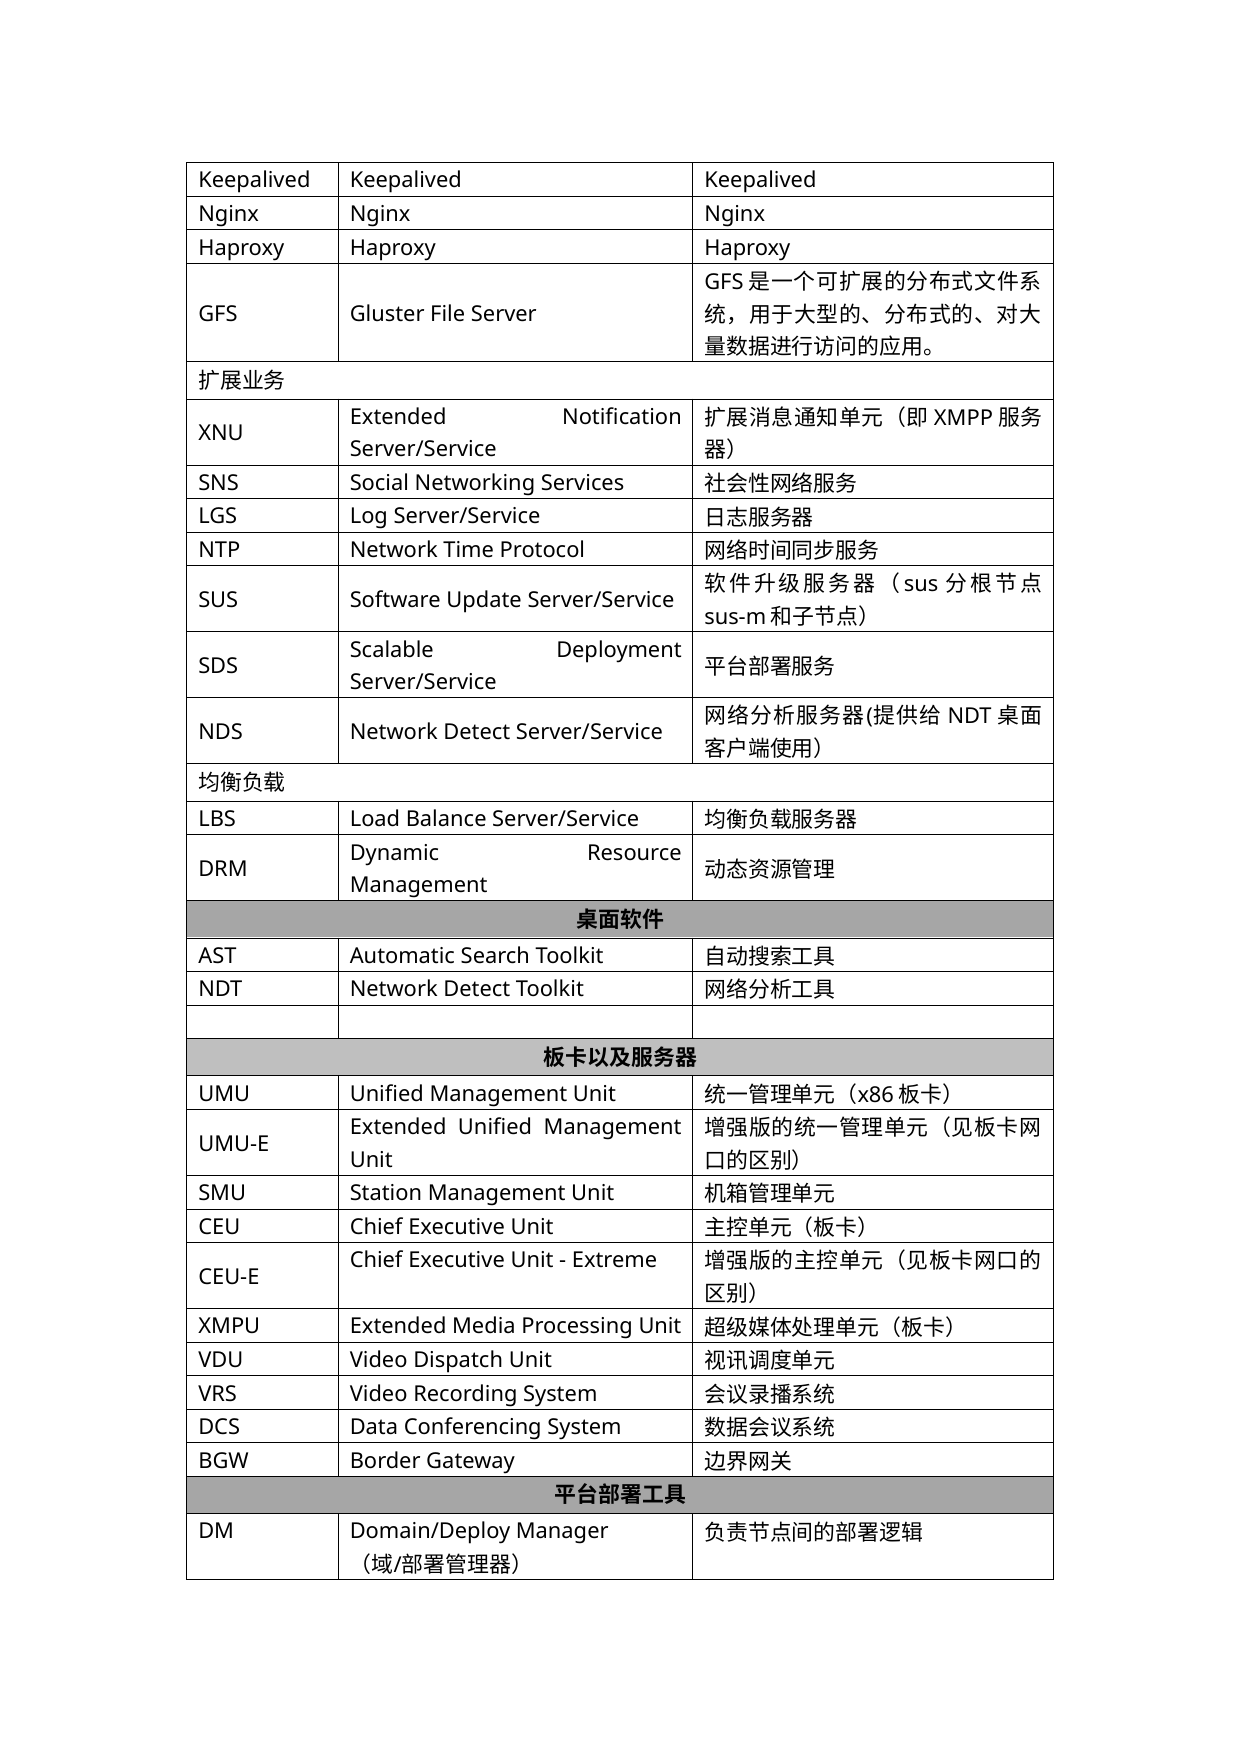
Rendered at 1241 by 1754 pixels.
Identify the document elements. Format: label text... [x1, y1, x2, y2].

table_cell 平台部署服务 [693, 632, 1053, 697]
table_cell Border Gateway [339, 1443, 692, 1476]
table_cell Keepalived [187, 163, 338, 196]
table_cell Dynamic Resource Management [339, 835, 692, 900]
table_cell Extended Notification Server/Service [339, 400, 692, 464]
table_cell 平台部署工具 [187, 1477, 1053, 1513]
table_cell Domain/Deploy Manager （域/部署管理器） [339, 1514, 692, 1579]
table_cell 增强版的统一管理单元（见板卡网口的区别） [693, 1110, 1053, 1175]
table_cell 均衡负载 [187, 764, 1053, 801]
table_cell Nginx [339, 197, 692, 229]
table_cell Load Balance Server/Service [339, 802, 692, 834]
table_cell SUS [187, 566, 338, 631]
table_cell AST [187, 939, 338, 971]
table_cell 视讯调度单元 [693, 1343, 1053, 1375]
table_cell 日志服务器 [693, 499, 1053, 532]
table_cell 社会性网络服务 [693, 466, 1053, 498]
table_cell 扩展消息通知单元（即XMPP服务器） [693, 400, 1053, 464]
table_cell Software Update Server/Service [339, 566, 692, 631]
table_cell SMU [187, 1176, 338, 1208]
table_cell SNS [187, 466, 338, 498]
table_cell 网络时间同步服务 [693, 533, 1053, 565]
table_cell 动态资源管理 [693, 835, 1053, 900]
table_cell GFS [187, 264, 338, 361]
table_cell NTP [187, 533, 338, 565]
table_cell Keepalived [339, 163, 692, 196]
table_cell DRM [187, 835, 338, 900]
table_cell DCS [187, 1410, 338, 1442]
table_cell Log Server/Service [339, 499, 692, 532]
table_cell Haproxy [693, 230, 1053, 263]
table_cell 网络分析服务器(提供给NDT桌面客户端使用） [693, 698, 1053, 763]
table_cell Station Management Unit [339, 1176, 692, 1208]
table_cell 机箱管理单元 [693, 1176, 1053, 1208]
table_cell 网络分析工具 [693, 972, 1053, 1004]
table_cell Haproxy [187, 230, 338, 263]
table_cell 扩展业务 [187, 362, 1053, 398]
table_cell [693, 1006, 1053, 1038]
table_cell [187, 1006, 338, 1038]
table_cell GFS是一个可扩展的分布式文件系统，用于大型的、分布式的、对大量数据进行访问的应用。 [693, 264, 1053, 361]
table_cell Nginx [187, 197, 338, 229]
table_cell 均衡负载服务器 [693, 802, 1053, 834]
table_cell Social Networking Services [339, 466, 692, 498]
table_cell Chief Executive Unit - Extreme [339, 1243, 692, 1308]
table_cell LGS [187, 499, 338, 532]
table_cell Gluster File Server [339, 264, 692, 361]
table_cell 边界网关 [693, 1443, 1053, 1476]
table_cell DM [187, 1514, 338, 1579]
table_cell LBS [187, 802, 338, 834]
table_cell Network Detect Server/Service [339, 698, 692, 763]
table_cell CEU-E [187, 1243, 338, 1308]
table_cell Data Conferencing System [339, 1410, 692, 1442]
table_cell Scalable Deployment Server/Service [339, 632, 692, 697]
table_cell UMU-E [187, 1110, 338, 1175]
table_cell XMPU [187, 1309, 338, 1342]
table_cell 会议录播系统 [693, 1376, 1053, 1409]
table_cell Unified Management Unit [339, 1076, 692, 1109]
table_cell Network Time Protocol [339, 533, 692, 565]
table_cell XNU [187, 400, 338, 464]
table_cell 增强版的主控单元（见板卡网口的区别） [693, 1243, 1053, 1308]
table_cell Haproxy [339, 230, 692, 263]
table_cell Extended Media Processing Unit [339, 1309, 692, 1342]
table_cell NDS [187, 698, 338, 763]
table_cell 超级媒体处理单元（板卡） [693, 1309, 1053, 1342]
table_cell Network Detect Toolkit [339, 972, 692, 1004]
table_cell NDT [187, 972, 338, 1004]
table_cell BGW [187, 1443, 338, 1476]
table_cell VRS [187, 1376, 338, 1409]
table_cell Video Dispatch Unit [339, 1343, 692, 1375]
table_cell Keepalived [693, 163, 1053, 196]
table_cell Automatic Search Toolkit [339, 939, 692, 971]
table_cell 主控单元（板卡） [693, 1210, 1053, 1242]
table_cell 数据会议系统 [693, 1410, 1053, 1442]
table_cell 板卡以及服务器 [187, 1039, 1053, 1075]
table_cell [339, 1006, 692, 1038]
table_cell 负责节点间的部署逻辑 [693, 1514, 1053, 1579]
table_cell 统一管理单元（x86板卡） [693, 1076, 1053, 1109]
table_cell Nginx [693, 197, 1053, 229]
table_cell 桌面软件 [187, 901, 1053, 937]
table_cell Video Recording System [339, 1376, 692, 1409]
table_cell 软件升级服务器（sus分根节点sus-m和子节点） [693, 566, 1053, 631]
table_cell Chief Executive Unit [339, 1210, 692, 1242]
table_cell 自动搜索工具 [693, 939, 1053, 971]
table_cell VDU [187, 1343, 338, 1375]
table_cell Extended Unified Management Unit [339, 1110, 692, 1175]
table_cell SDS [187, 632, 338, 697]
table_cell UMU [187, 1076, 338, 1109]
table_cell CEU [187, 1210, 338, 1242]
